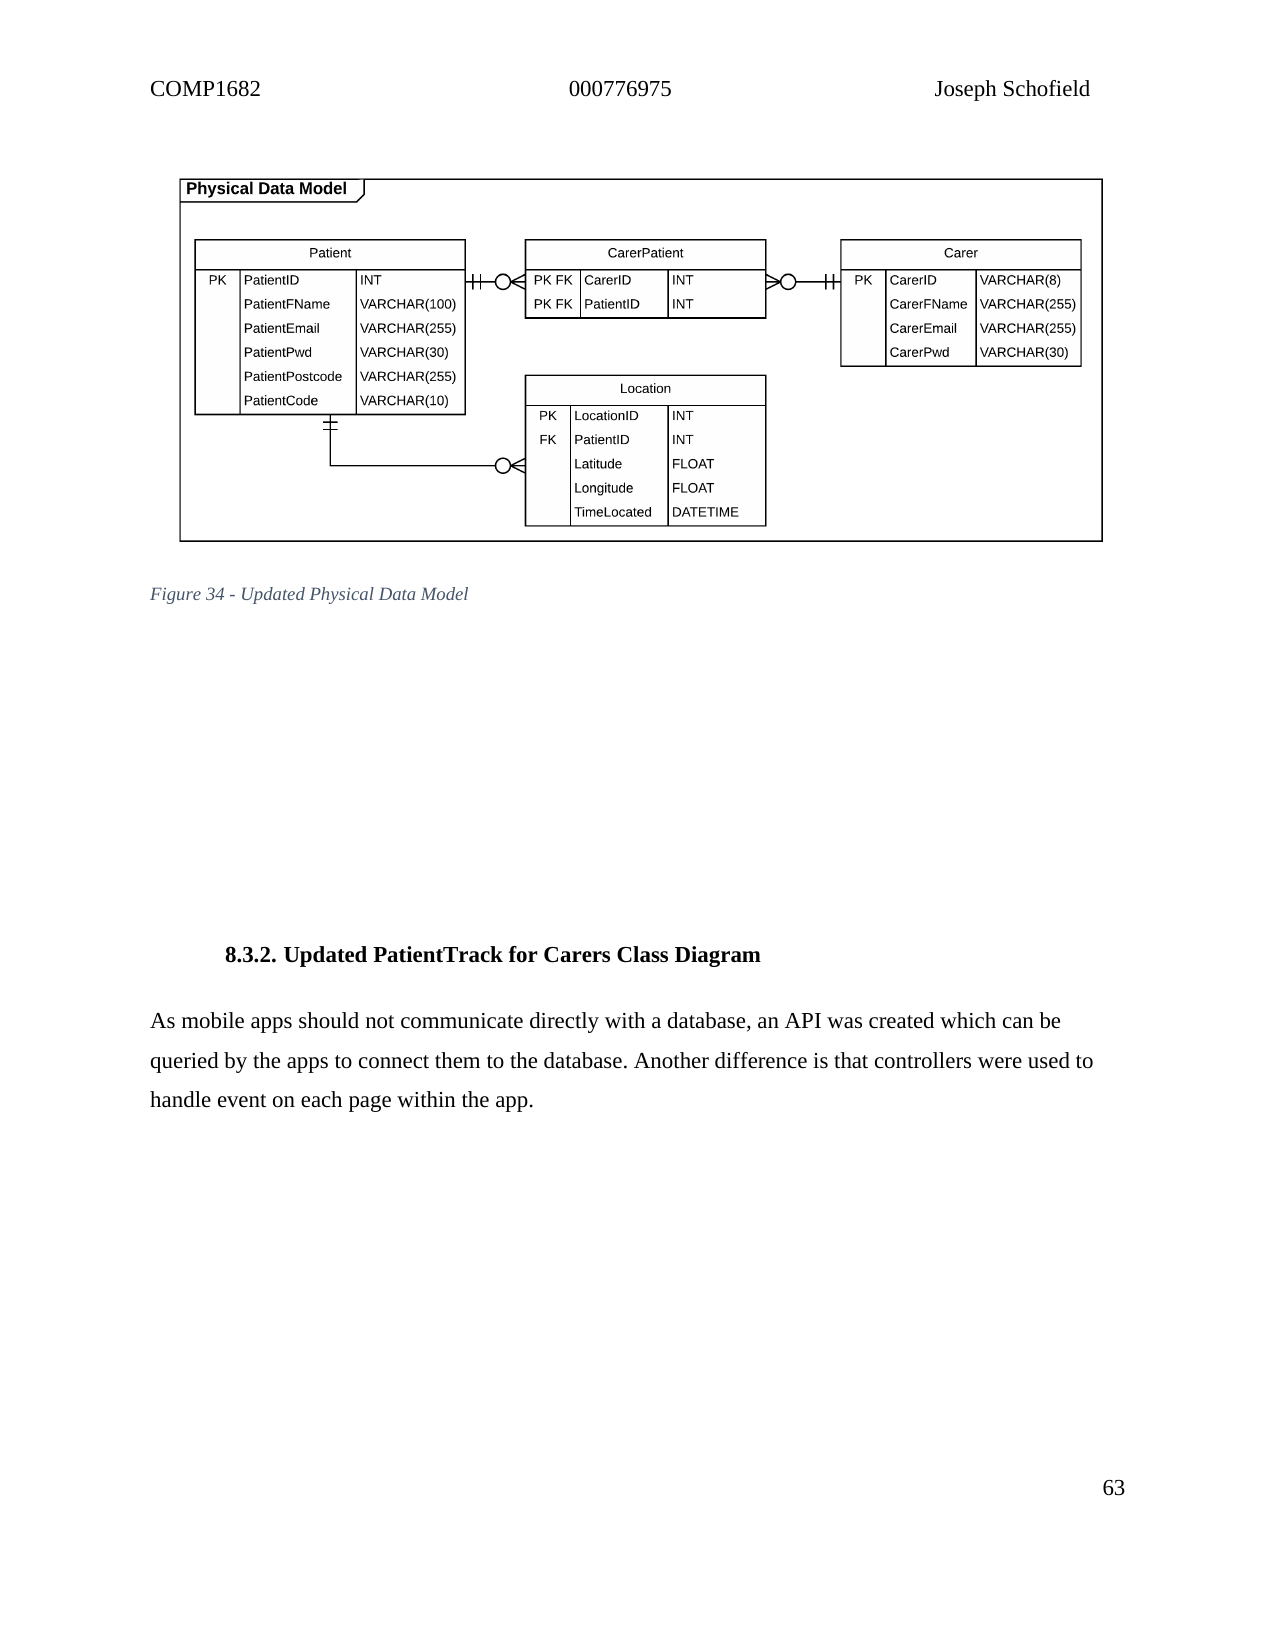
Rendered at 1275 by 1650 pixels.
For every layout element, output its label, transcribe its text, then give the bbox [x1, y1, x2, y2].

text As mobile apps should not communicate directly with a database, an API was created which can be queried by the apps to connect them to the database. Another difference is that controllers were used to handle event on each page within the app. [150, 1007, 1125, 1113]
subtitle Updated PatientTrack for Carers Class Diagram [225, 941, 1125, 968]
picture [150, 150, 1125, 571]
